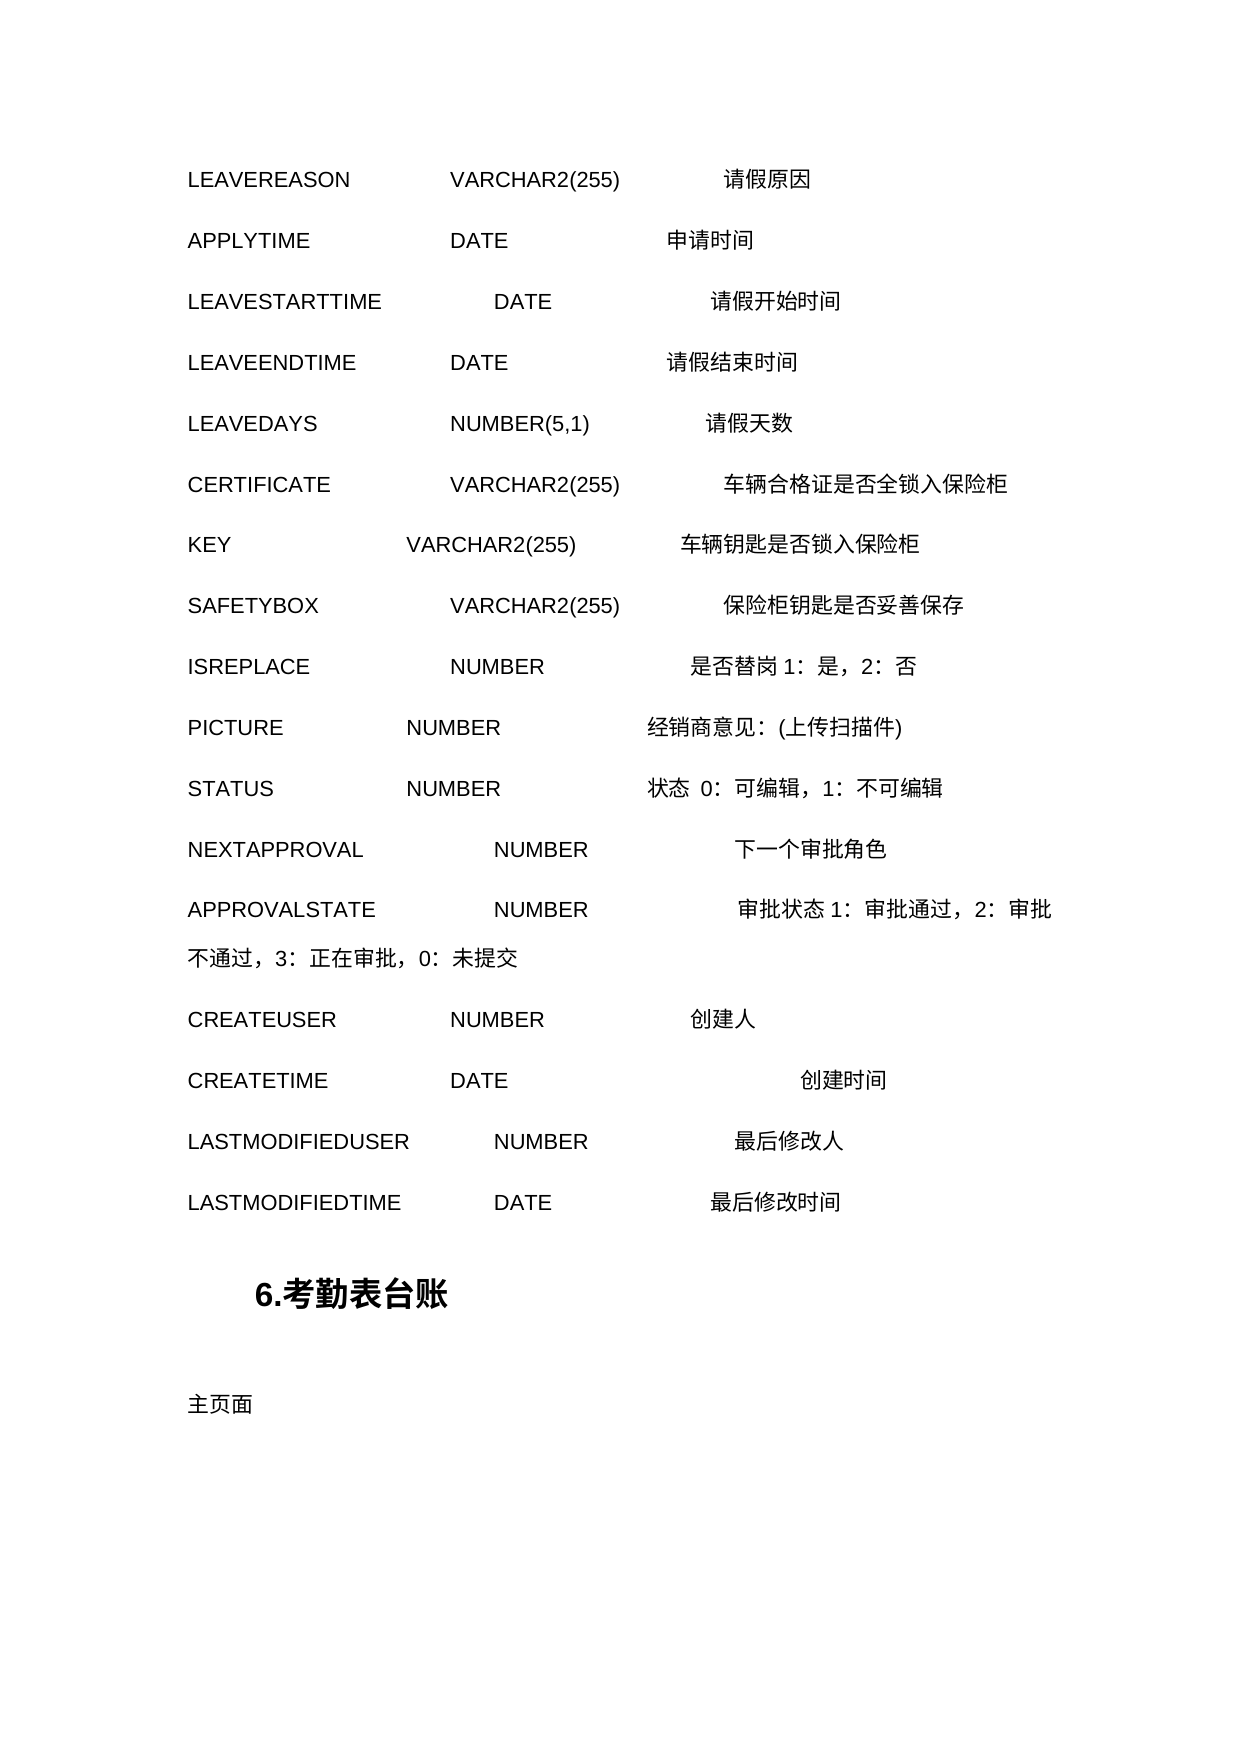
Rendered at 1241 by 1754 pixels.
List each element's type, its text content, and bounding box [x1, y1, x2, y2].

list SAFETYBOX VARCHAR2(255) 保险柜钥匙是否妥善保存 [187, 588, 1053, 620]
list LEAVEENDTIME DATE 请假结束时间 [187, 344, 1053, 377]
list CERTIFICATE VARCHAR2(255) 车辆合格证是否全锁入保险柜 [187, 466, 1053, 499]
list LASTMODIFIEDUSER NUMBER 最后修改人 [187, 1123, 1053, 1156]
list LEAVESTARTTIME DATE 请假开始时间 [187, 284, 1053, 316]
list PICTURE NUMBER 经销商意见：(上传扫描件) [187, 709, 1053, 742]
list CREATETIME DATE 创建时间 [187, 1062, 1053, 1095]
list LEAVEREASON VARCHAR2(255) 请假原因 [187, 162, 1053, 194]
list NEXTAPPROVAL NUMBER 下一个审批角色 [187, 831, 1053, 864]
list LASTMODIFIEDTIME DATE 最后修改时间 [187, 1184, 1053, 1217]
list APPROVALSTATE NUMBER 审批状态 1：审批通过，2：审批不通过，3：正在审批，0：未提交 [187, 892, 1053, 973]
list STATUS NUMBER 状态 0：可编辑，1：不可编辑 [187, 770, 1053, 803]
list APPLYTIME DATE 申请时间 [187, 223, 1053, 255]
list LEAVEDAYS NUMBER(5,1) 请假天数 [187, 405, 1053, 438]
list CREATEUSER NUMBER 创建人 [187, 1002, 1053, 1034]
list KEY VARCHAR2(255) 车辆钥匙是否锁入保险柜 [187, 527, 1053, 559]
list ISREPLACE NUMBER 是否替岗 1：是，2：否 [187, 649, 1053, 681]
subtitle 考勤表台账 [187, 1259, 1053, 1324]
list 主页面 [187, 1386, 1053, 1419]
